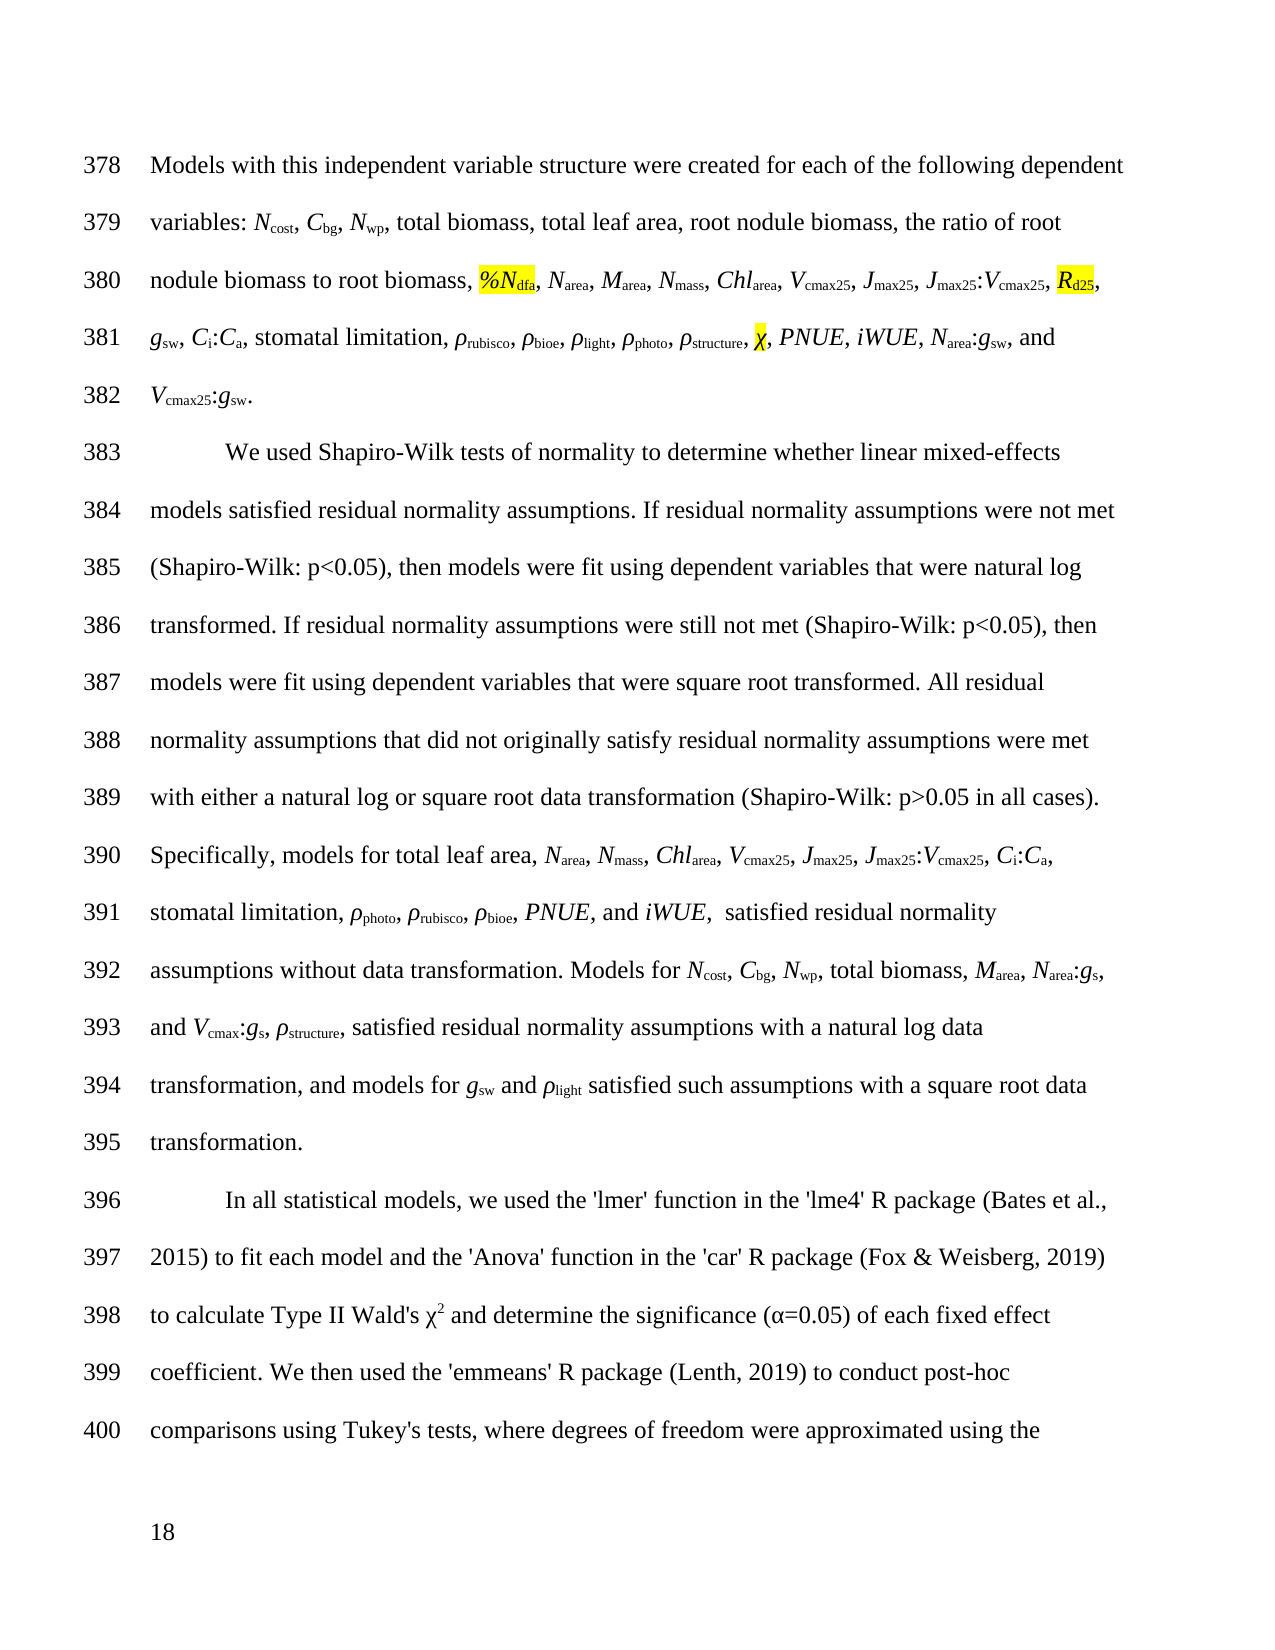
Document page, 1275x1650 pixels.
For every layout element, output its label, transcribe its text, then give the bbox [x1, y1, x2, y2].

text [150, 150, 1125, 409]
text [150, 1185, 1125, 1444]
text We used Shapiro-Wilk tests of normality to determine whether linear mixed-effects models satisfied residual normality assumptions. If residual normality assumptions were not met (Shapiro-Wilk: p<0.05), then models were fit using dependent variables that were natural log transformed. If residual normality assumptions were still not met (Shapiro-Wilk: p<0.05), then models were fit using dependent variables that were square root transformed. All residual normality assumptions that did not originally satisfy residual normality assumptions were met with either a natural log or square root data transformation (Shapiro-Wilk: p>0.05 in all cases). Specifically, models for total leaf area, Narea, Nmass, Chlarea, Vcmax25, Jmax25, Jmax25:Vcmax25, Ci:Ca, stomatal limitation, ρphoto, ρrubisco, ρbioe, PNUE, and iWUE, satisfied residual normality assumptions without data transformation. Models for Ncost, Cbg, Nwp, total biomass, Marea, Narea:gs, and Vcmax:gs, ρstructure, satisfied residual normality assumptions with a natural log data transformation, and models for gsw and ρlight satisfied such assumptions with a square root data transformation. [150, 437, 1125, 1156]
